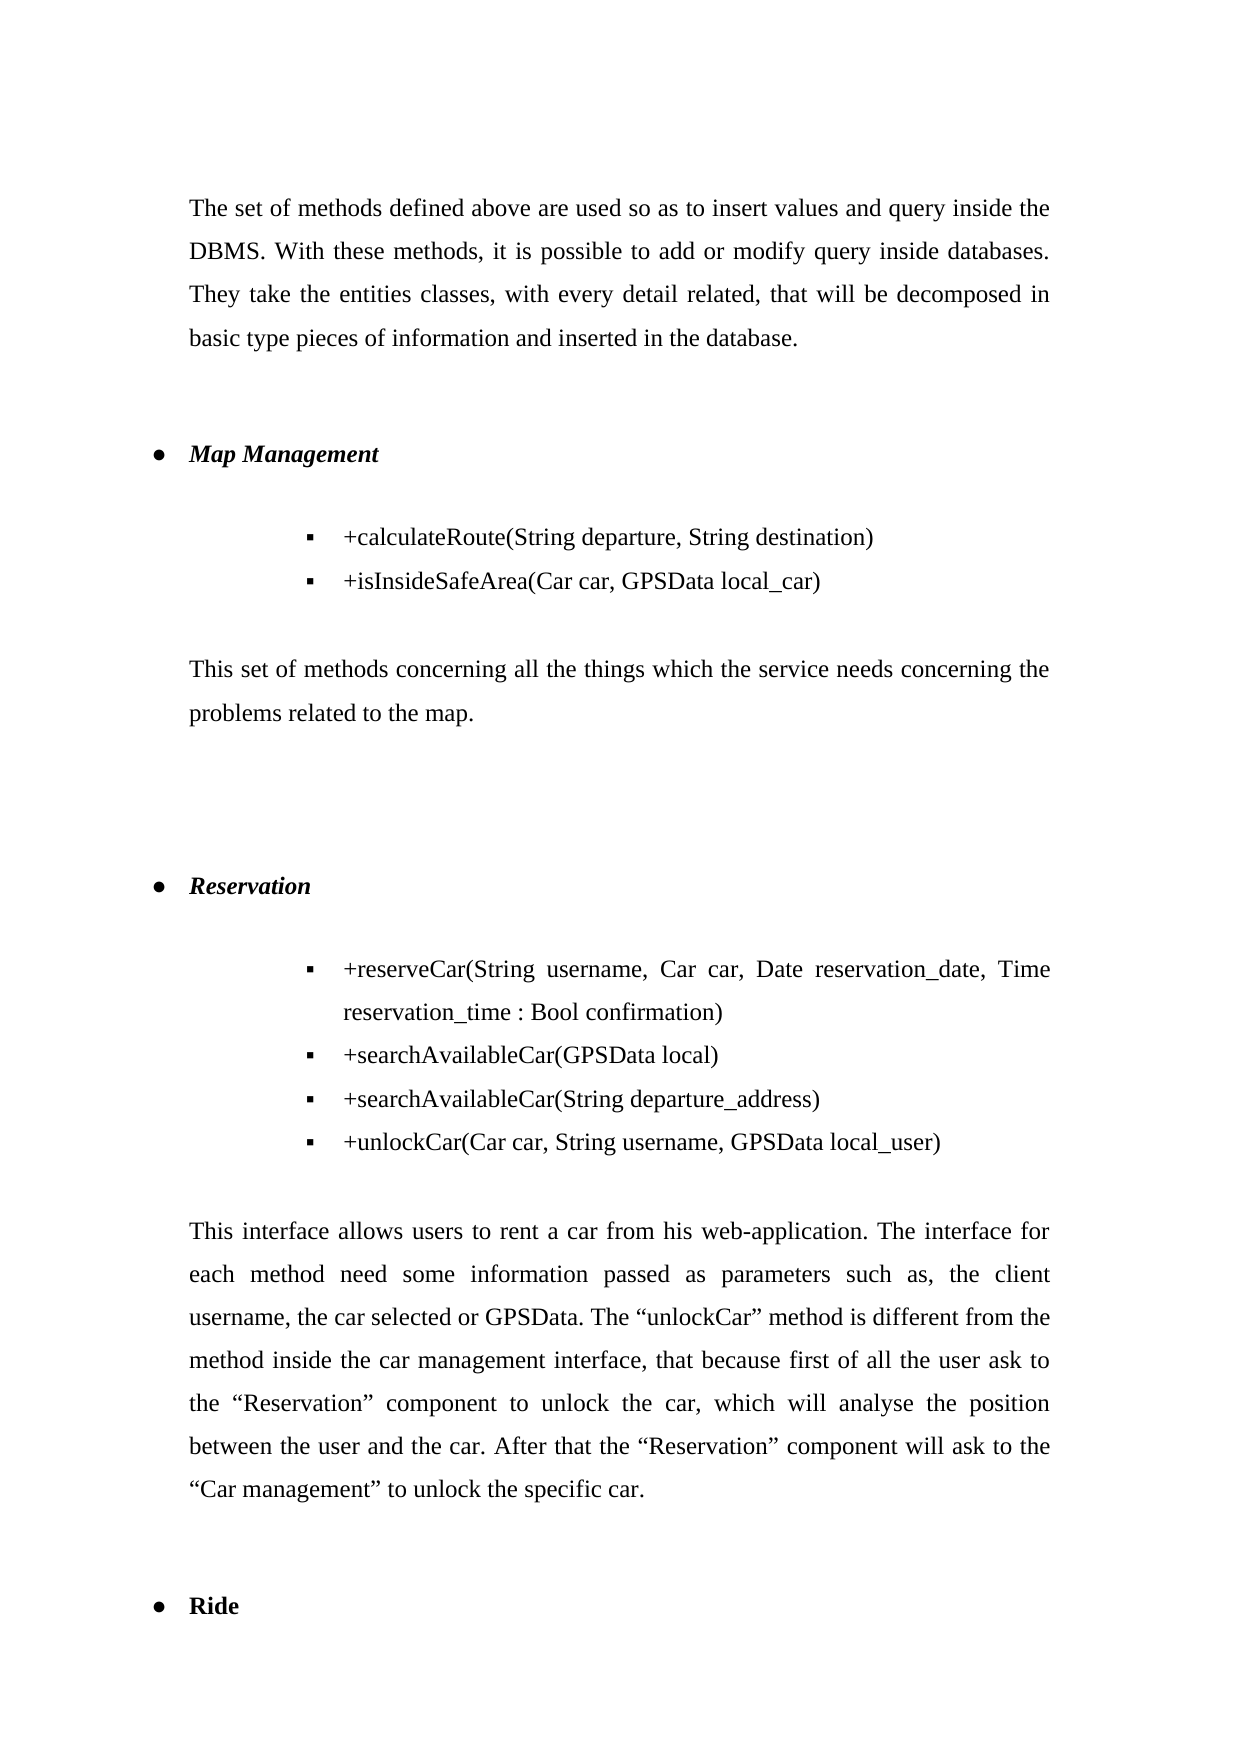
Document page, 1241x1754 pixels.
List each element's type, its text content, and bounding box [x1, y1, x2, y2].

list +unlockCar(Car car, String username, GPSData local_user) [306, 1127, 1051, 1156]
list +isInsideSafeArea(Car car, GPSData local_car) [306, 566, 1051, 594]
text The set of methods defined above are used so as to insert values and query inside the DBMS. With these methods, it is possible to add or modify query inside databases. They take the entities classes, with every detail related, that will be decomposed in basic type pieces of information and inserted in the database. [189, 193, 1051, 351]
list Map Management [151, 439, 1051, 468]
list +reserveCar(String username, Car car, Date reservation_date, Time reservation_time : Bool confirmation) [306, 954, 1051, 1026]
list +searchAvailableCar(String departure_address) [306, 1084, 1051, 1112]
text This set of methods concerning all the things which the service needs concerning the problems related to the map. [189, 654, 1051, 726]
list +searchAvailableCar(GPSData local) [306, 1040, 1051, 1069]
list Ride [151, 1591, 1051, 1620]
list Reservation [151, 871, 1051, 900]
text This interface allows users to rent a car from his web-application. The interface for each method need some information passed as parameters such as, the client username, the car selected or GPSData. The “unlockCar” method is different from the method inside the car management interface, that because first of all the user ask to the “Reservation” component to unlock the car, which will analyse the position between the user and the car. After that the “Reservation” component will ask to the “Car management” to unlock the specific car. [189, 1216, 1051, 1503]
list +calculateRoute(String departure, String destination) [306, 522, 1051, 551]
